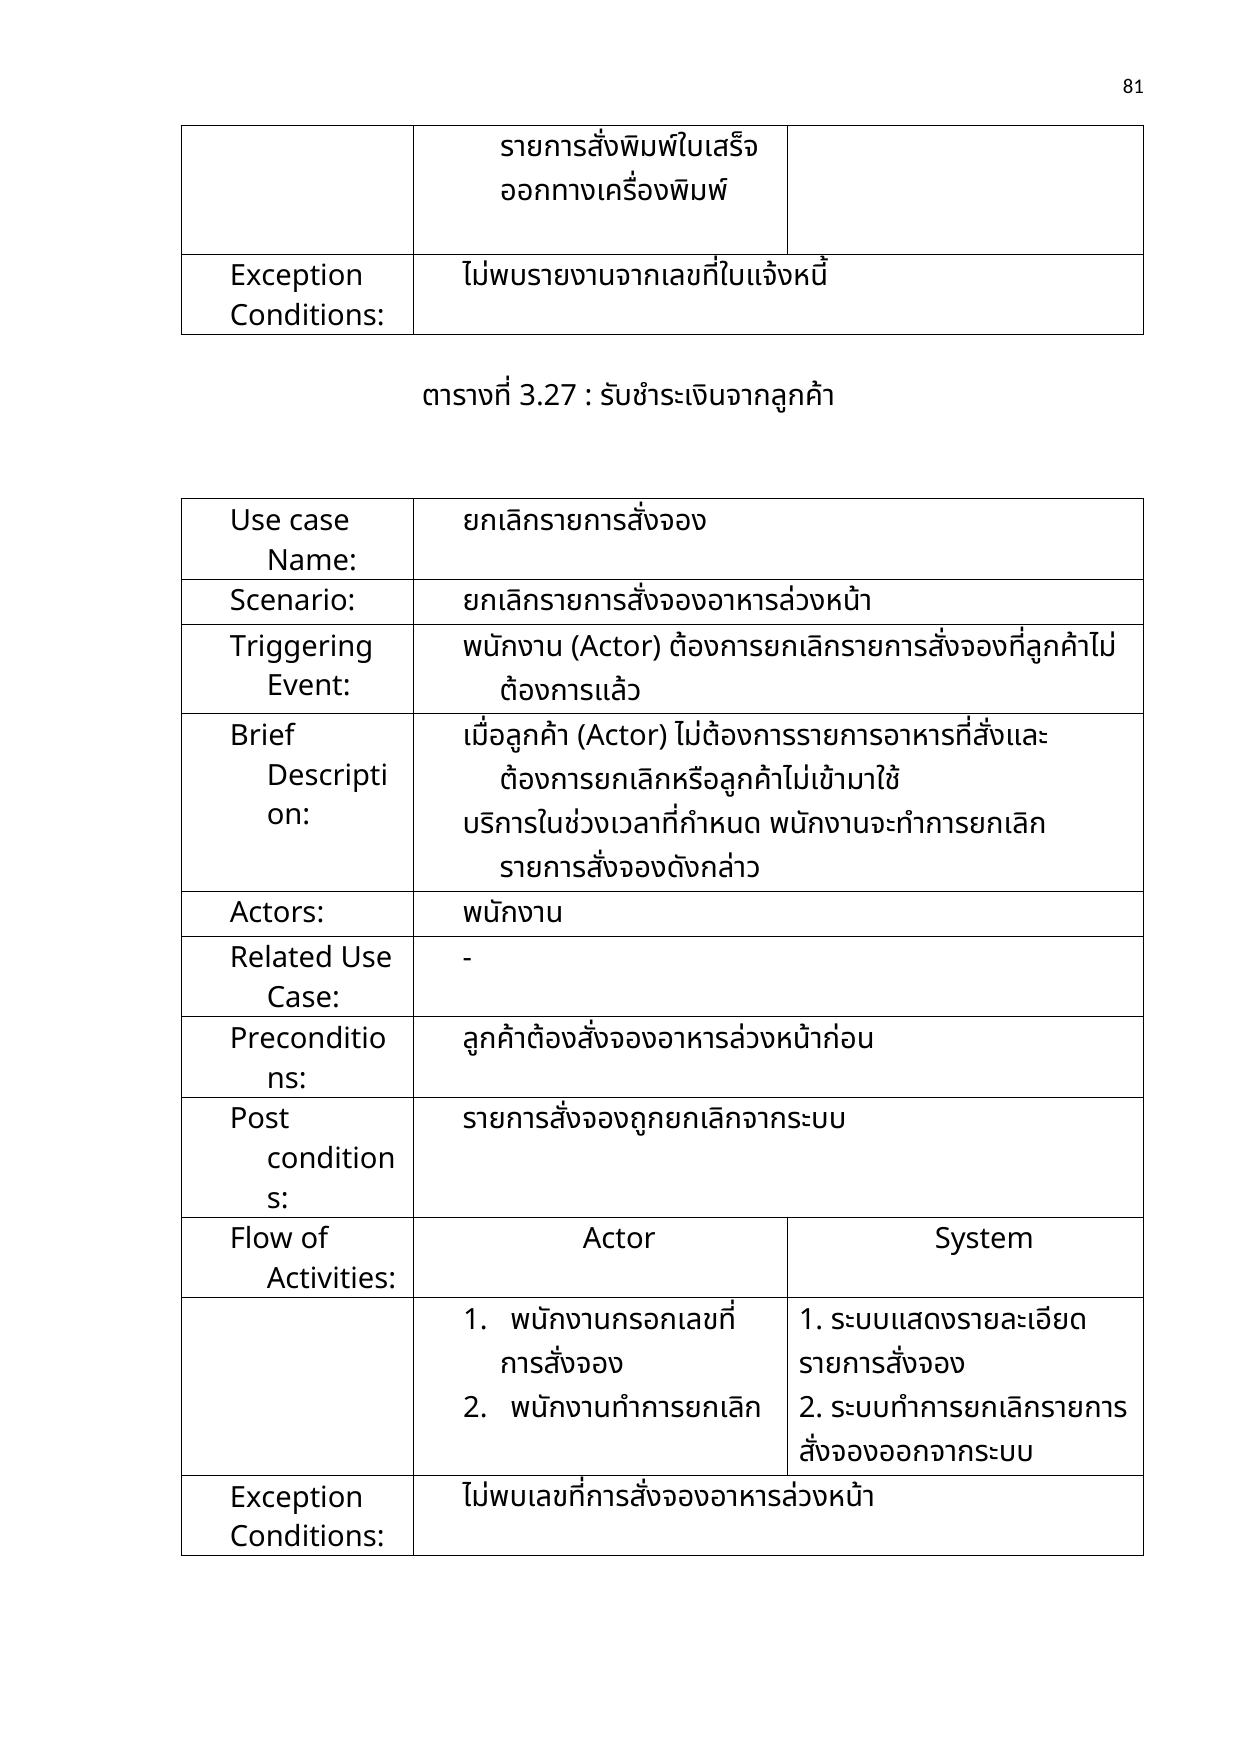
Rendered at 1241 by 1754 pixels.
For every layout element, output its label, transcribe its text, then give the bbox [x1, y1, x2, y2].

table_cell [414, 126, 787, 253]
table_cell พนักงาน (Actor) ต้องการยกเลิกรายการสั่งจองที่ลูกค้าไม่ต้องการแล้ว [414, 625, 1143, 713]
text ตารางที่ 3.27 : รับชำระเงินจากลูกค้า [112, 374, 1144, 419]
table_cell ลูกค้าต้องสั่งจองอาหารล่วงหน้าก่อน [414, 1017, 1143, 1097]
table_cell Related Use Case: [182, 937, 413, 1016]
table_cell Brief Description: [182, 714, 413, 891]
table_cell Flow of Activities: [182, 1218, 413, 1297]
table_cell Actor [414, 1218, 787, 1297]
table_cell Preconditions: [182, 1017, 413, 1097]
table_cell Post conditions: [182, 1098, 413, 1217]
table_header Use case Name: [182, 499, 413, 579]
table_cell รายการสั่งจองถูกยกเลิกจากระบบ [414, 1098, 1143, 1217]
table_cell 1. พนักงานกรอกเลขที่การสั่งจอง 2. พนักงานทำการยกเลิก [414, 1298, 787, 1475]
table_cell Actors: [182, 892, 413, 936]
table_cell ไม่พบเลขที่การสั่งจองอาหารล่วงหน้า [414, 1476, 1143, 1555]
table_cell 1. ระบบแสดงรายละเอียดรายการสั่งจอง 2. ระบบทำการยกเลิกรายการสั่งจองออกจากระบบ [788, 1298, 1143, 1475]
table_cell System [788, 1218, 1143, 1297]
table_cell Exception Conditions: [182, 255, 413, 334]
table_cell Scenario: [182, 580, 413, 624]
table_cell Triggering Event: [182, 625, 413, 713]
table_cell ไม่พบรายงานจากเลขที่ใบแจ้งหนี้ [414, 255, 1143, 334]
table_header ยกเลิกรายการสั่งจอง [414, 499, 1143, 579]
table_cell ยกเลิกรายการสั่งจองอาหารล่วงหน้า [414, 580, 1143, 624]
table_cell เมื่อลูกค้า (Actor) ไม่ต้องการรายการอาหารที่สั่งและต้องการยกเลิกหรือลูกค้าไม่เข้ามาใช้ บริการในช่วงเวลาที่กำหนด พนักงานจะทำการยกเลิกรายการสั่งจองดังกล่าว [414, 714, 1143, 891]
table_cell - [414, 937, 1143, 1016]
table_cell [788, 126, 1143, 253]
table_cell [182, 1298, 413, 1475]
table_cell พนักงาน [414, 892, 1143, 936]
table_cell [182, 126, 413, 253]
table_cell Exception Conditions: [182, 1476, 413, 1555]
